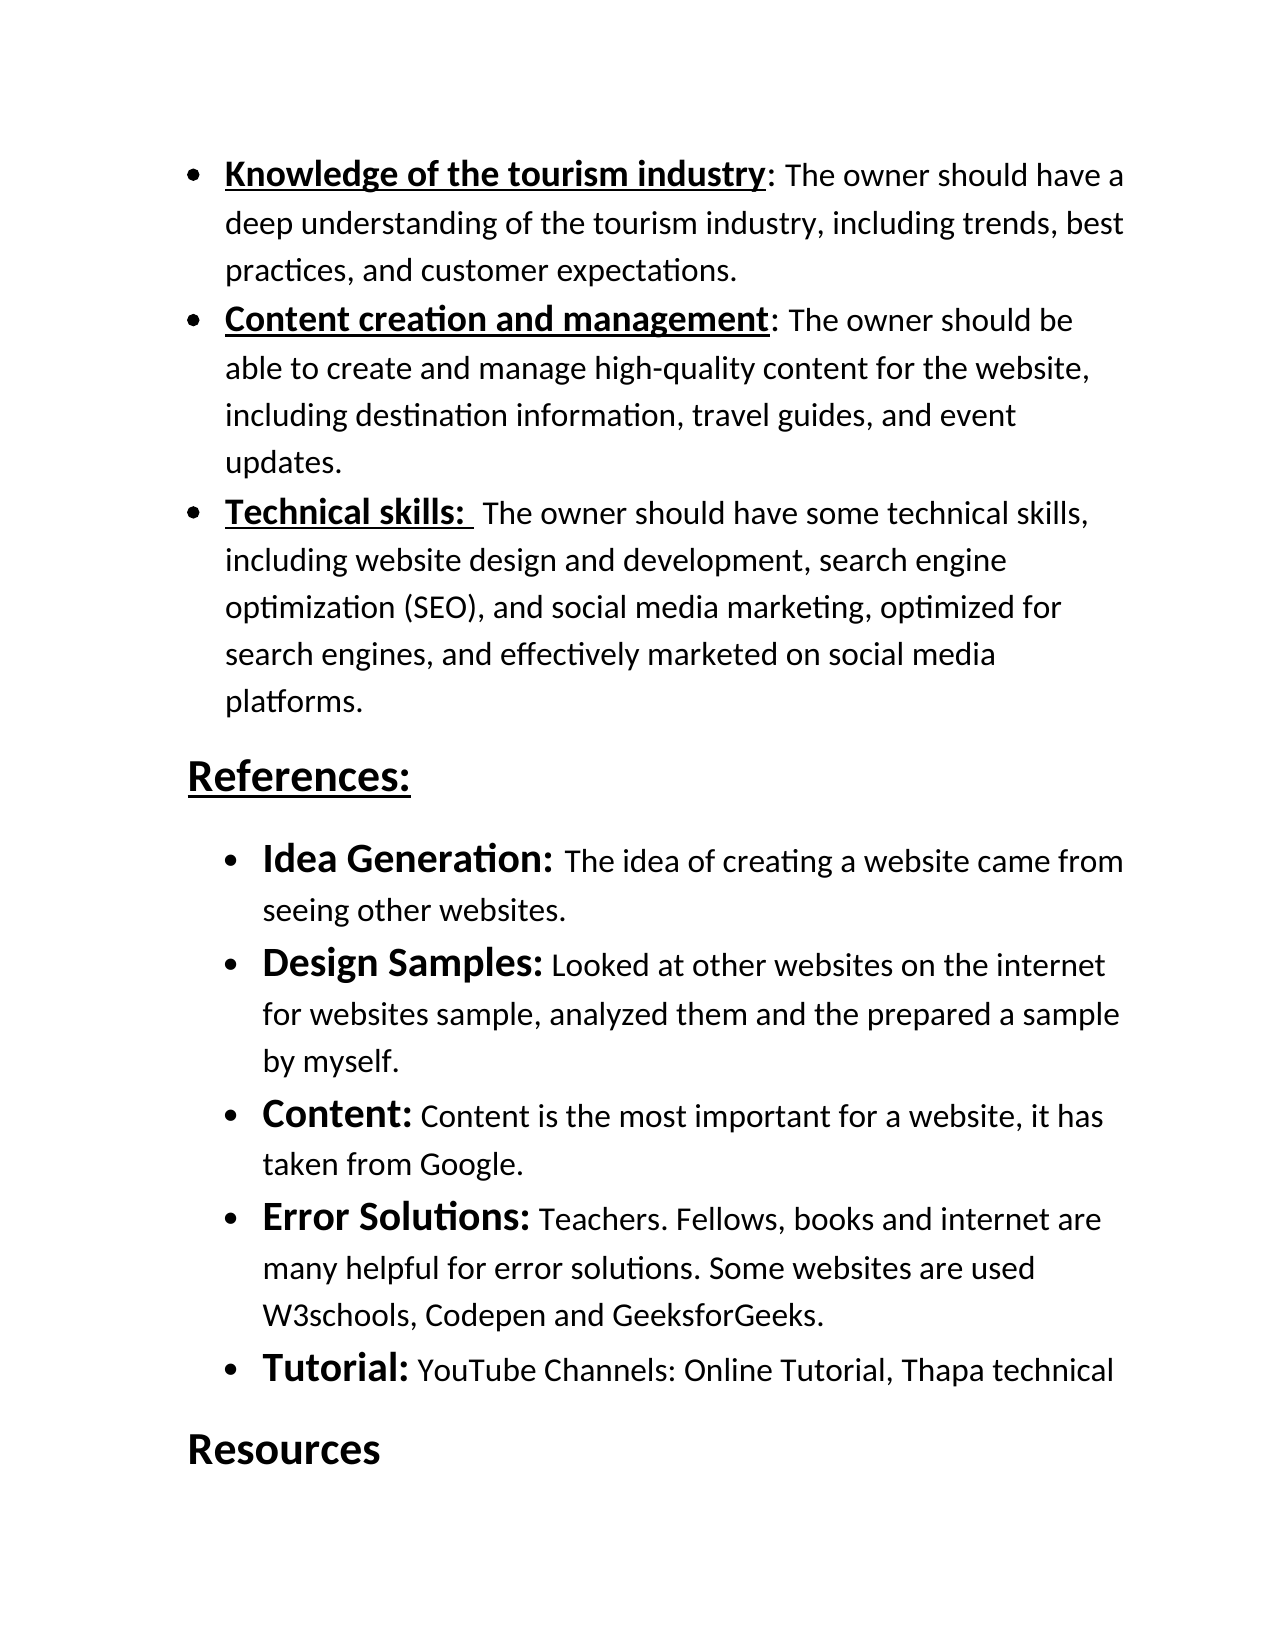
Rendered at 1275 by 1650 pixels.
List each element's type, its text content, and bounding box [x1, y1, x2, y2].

list Technical skills: The owner should have some technical skills, including website design and development, search engine optimization (SEO), and social media marketing, optimized for search engines, and effectively marketed on social media platforms. [187, 488, 1125, 721]
list Idea Generation: The idea of creating a website came from seeing other websites. [225, 832, 1125, 930]
list Knowledge of the tourism industry: The owner should have a deep understanding of the tourism industry, including trends, best practices, and customer expectations. [187, 150, 1125, 289]
list Tutorial: YouTube Channels: Online Tutorial, Thapa technical [225, 1341, 1125, 1391]
text Resources [187, 1420, 1125, 1476]
list Design Samples: Looked at other websites on the internet for websites sample, analyzed them and the prepared a sample by myself. [225, 936, 1125, 1081]
text References: [187, 747, 1125, 803]
list Error Solutions: Teachers. Fellows, books and internet are many helpful for error solutions. Some websites are used W3schools, Codepen and GeeksforGeeks. [225, 1190, 1125, 1334]
list Content: Content is the most important for a website, it has taken from Google. [225, 1087, 1125, 1184]
list Content creation and management: The owner should be able to create and manage high-quality content for the website, including destination information, travel guides, and event updates. [187, 295, 1125, 482]
